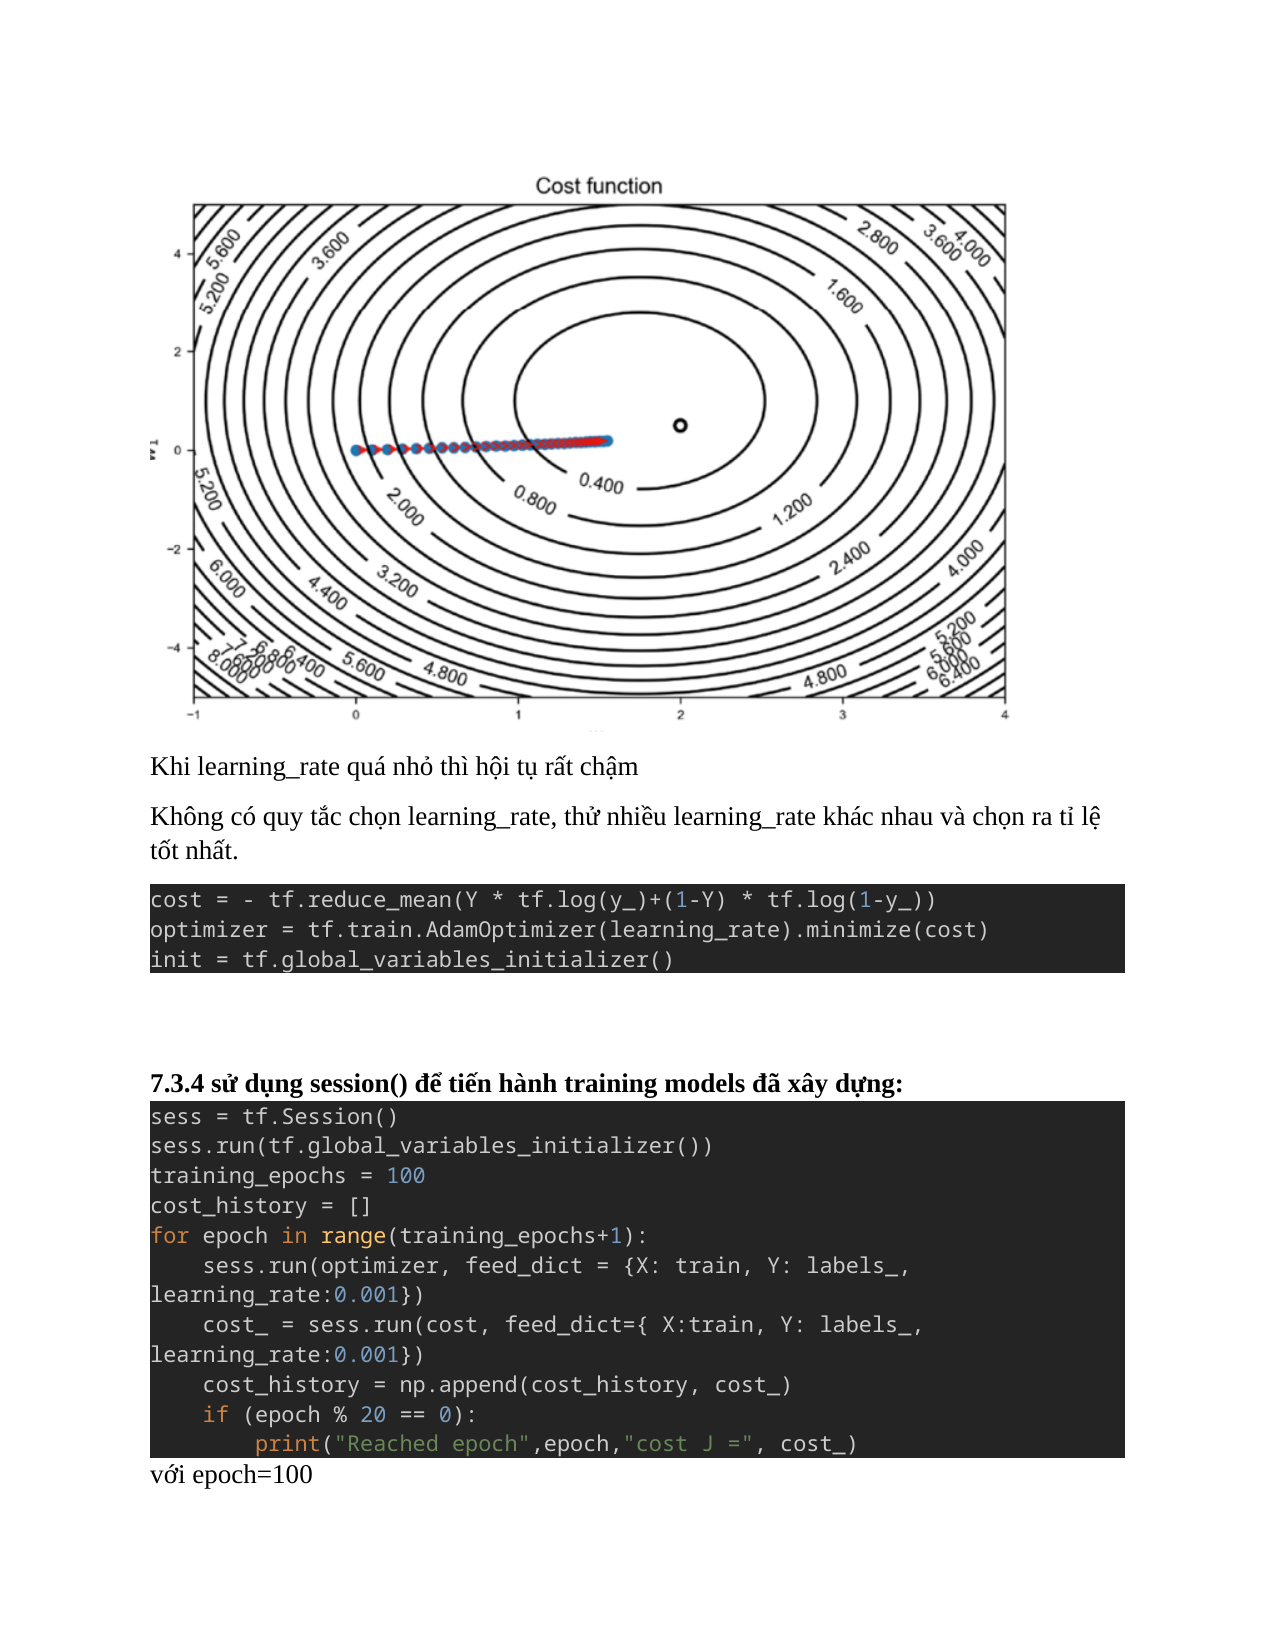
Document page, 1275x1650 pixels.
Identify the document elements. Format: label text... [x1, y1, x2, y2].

text cost_history = np.append(cost_history, cost_) [150, 1369, 1125, 1399]
text sess = tf.Session() [150, 1101, 1125, 1131]
picture [150, 150, 1017, 732]
text init = tf.global_variables_initializer() [150, 944, 1125, 973]
subtitle 7.3.4 sử dụng session() để tiến hành training models đã xây dựng: [150, 1067, 1125, 1098]
text Không có quy tắc chọn learning_rate, thử nhiều learning_rate khác nhau và chọn ra tỉ lệ tốt nhất. [150, 800, 1125, 865]
text if (epoch % 20 == 0): [150, 1399, 1125, 1428]
text với epoch=100 [150, 1458, 1125, 1489]
text for epoch in range(training_epochs+1): [150, 1220, 1125, 1250]
text sess.run(optimizer, feed_dict = {X: train, Y: labels_, learning_rate:0.001}) [150, 1250, 1125, 1309]
text training_epochs = 100 [150, 1160, 1125, 1190]
text cost_ = sess.run(cost, feed_dict={ X:train, Y: labels_, learning_rate:0.001}) [150, 1309, 1125, 1369]
text sess.run(tf.global_variables_initializer()) [150, 1131, 1125, 1160]
text cost = - tf.reduce_mean(Y * tf.log(y_)+(1-Y) * tf.log(1-y_)) [150, 884, 1125, 914]
text print("Reached epoch",epoch,"cost J =", cost_) [150, 1428, 1125, 1458]
text Khi learning_rate quá nhỏ thì hội tụ rất chậm [150, 750, 1125, 781]
text cost_history = [] [150, 1190, 1125, 1220]
text optimizer = tf.train.AdamOptimizer(learning_rate).minimize(cost) [150, 914, 1125, 944]
